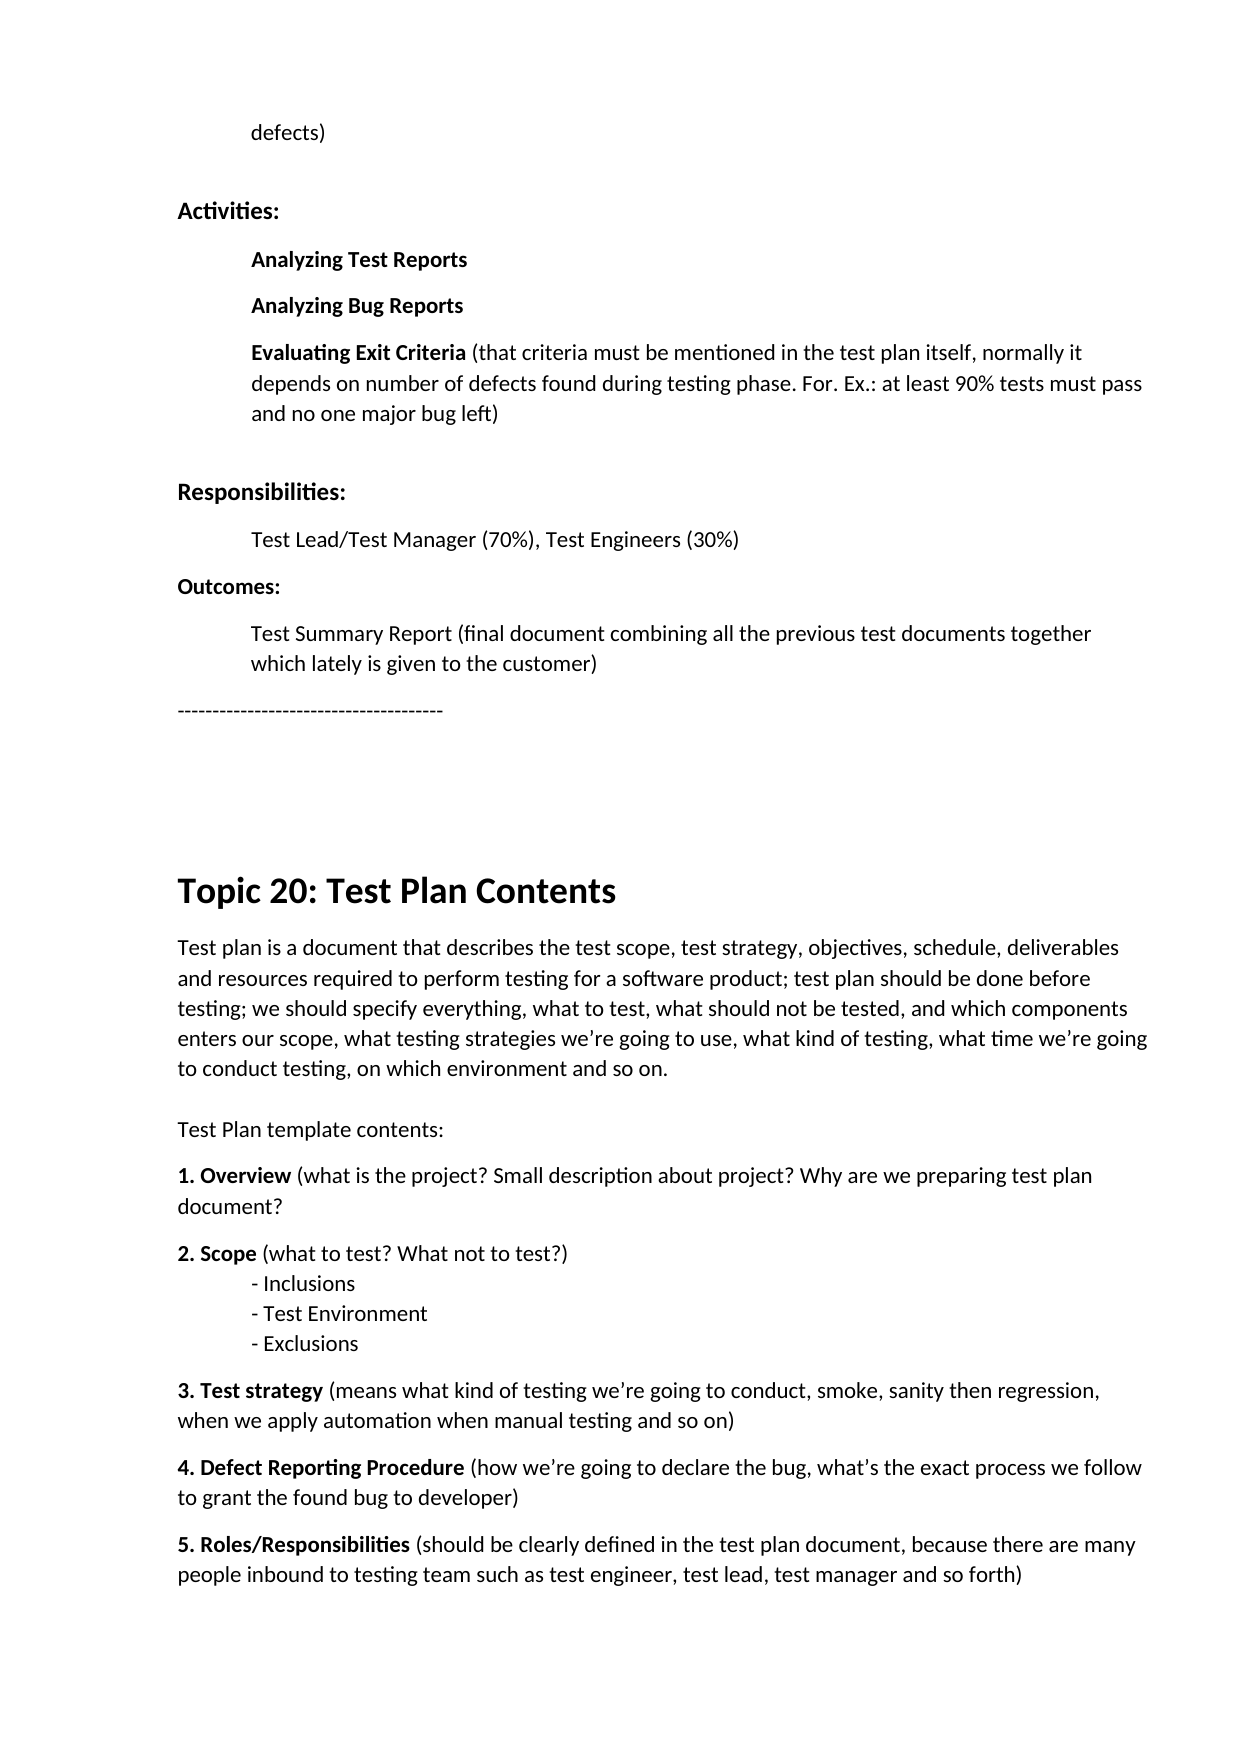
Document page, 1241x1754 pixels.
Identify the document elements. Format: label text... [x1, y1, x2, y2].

text Analyzing Bug Reports [177, 292, 1152, 320]
text Topic 20: Test Plan Contents [177, 867, 1152, 913]
text -------------------------------------- [177, 696, 1152, 755]
text 5. Roles/Responsibilities (should be clearly defined in the test plan document, because there are many people inbound to testing team such as test engineer, test lead, test manager and so forth) [177, 1530, 1152, 1588]
text Outcomes: [177, 572, 1152, 601]
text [251, 118, 1152, 176]
text Activities: [177, 195, 1152, 226]
text Responsibilities: [177, 476, 1152, 507]
text Analyzing Test Reports [177, 245, 1152, 273]
text Test Lead/Test Manager (70%), Test Engineers (30%) [177, 526, 1152, 554]
text Test plan is a document that describes the test scope, test strategy, objectives, schedule, deliverables and resources required to perform testing for a software product; test plan should be done before testing; we should specify everything, what to test, what should not be tested, and which components enters our scope, what testing strategies we’re going to use, what kind of testing, what time we’re going to conduct testing, on which environment and so on. Test Plan template contents: [177, 933, 1152, 1143]
text Evaluating Exit Criteria (that criteria must be mentioned in the test plan itself, normally it depends on number of defects found during testing phase. For. Ex.: at least 90% tests must pass and no one major bug left) [251, 338, 1152, 457]
text 1. Overview (what is the project? Small description about project? Why are we preparing test plan document? [177, 1162, 1152, 1220]
text 2. Scope (what to test? What not to test?) - Inclusions - Test Environment - Exclusions [177, 1239, 1152, 1357]
text 4. Defect Reporting Procedure (how we’re going to declare the bug, what’s the exact process we follow to grant the found bug to developer) [177, 1453, 1152, 1511]
text Test Summary Report (final document combining all the previous test documents together which lately is given to the customer) [251, 619, 1152, 678]
text 3. Test strategy (means what kind of testing we’re going to conduct, smoke, sanity then regression, when we apply automation when manual testing and so on) [177, 1376, 1152, 1434]
